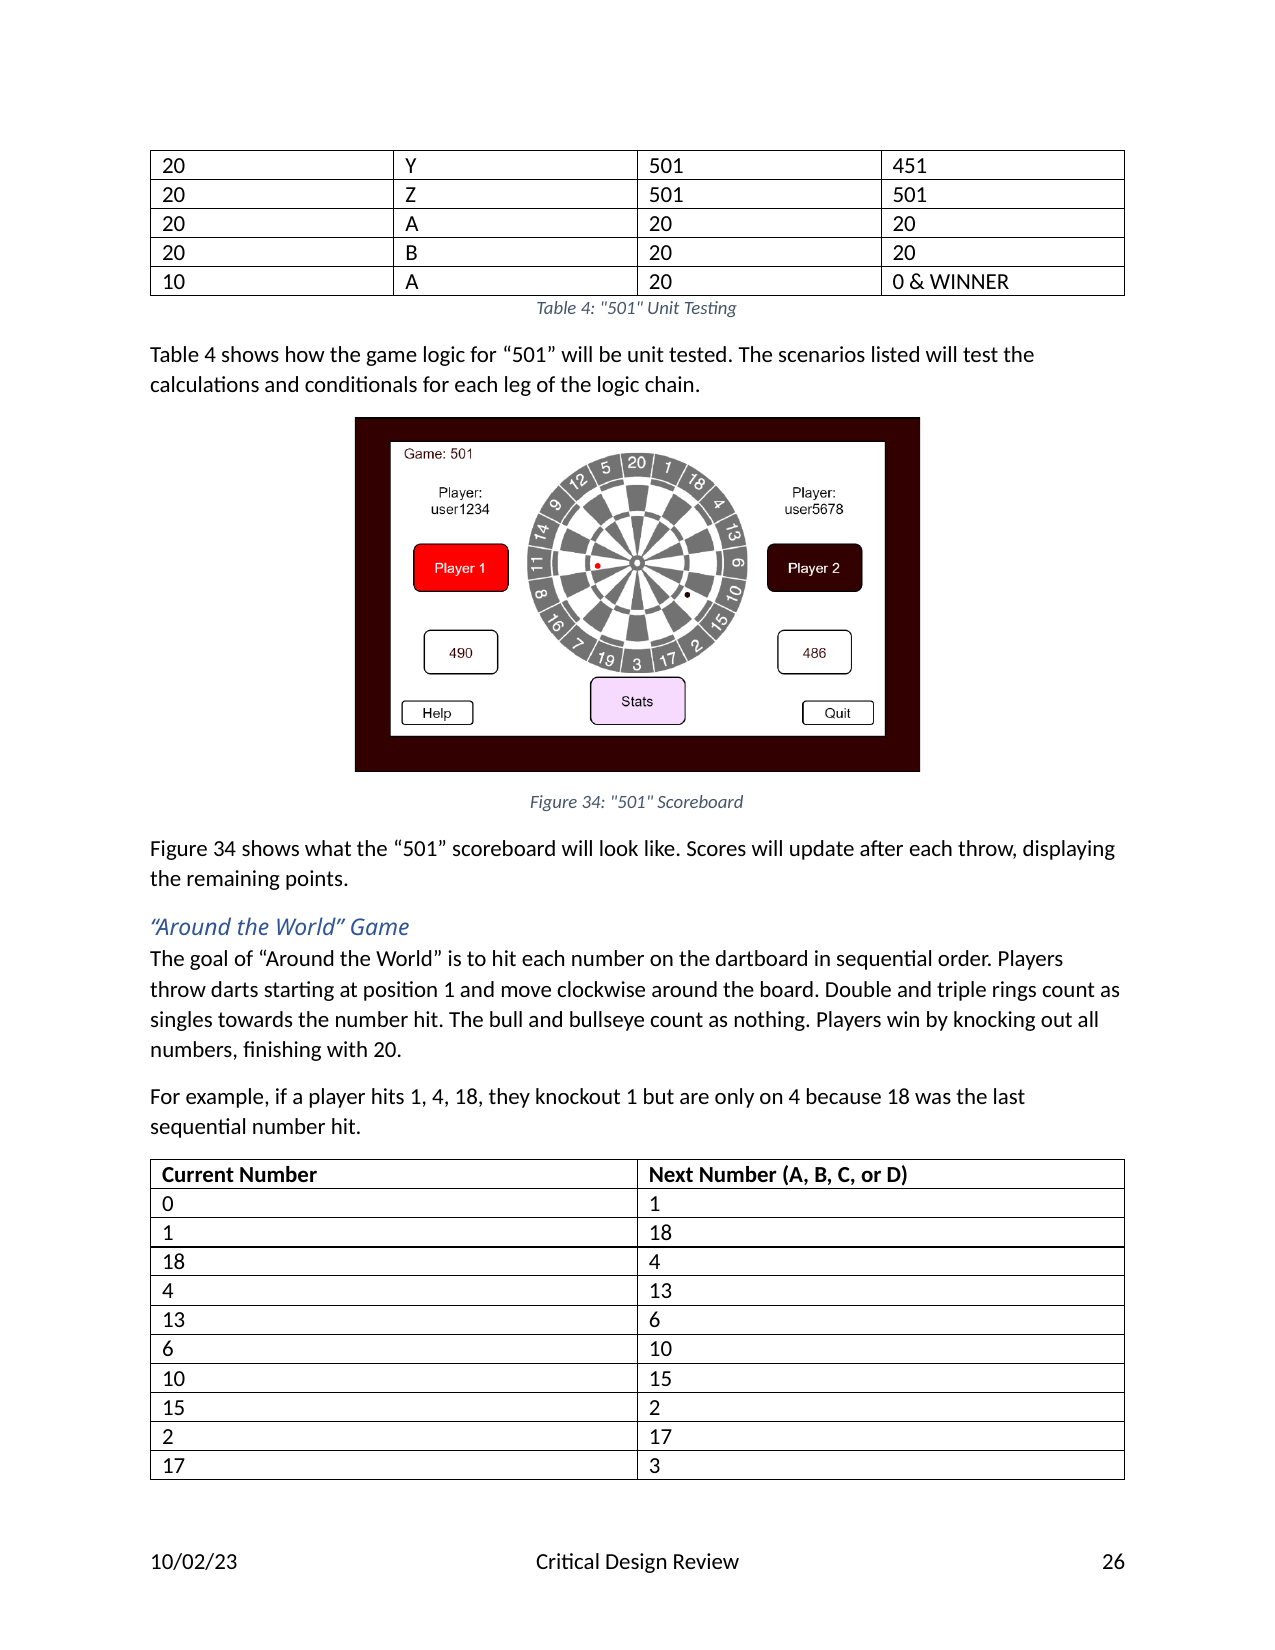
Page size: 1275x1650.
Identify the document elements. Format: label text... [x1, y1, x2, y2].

table_cell B [394, 238, 637, 266]
text For example, if a player hits 1, 4, 18, they knockout 1 but are only on 4 because 18 was the last sequential number hit. [150, 1082, 1125, 1140]
table_cell 4 [151, 1276, 637, 1304]
table_cell 20 [882, 238, 1124, 266]
table_cell 1 [151, 1218, 637, 1246]
table_cell 18 [638, 1218, 1124, 1246]
table_cell 18 [151, 1248, 637, 1275]
table_cell A [394, 267, 637, 295]
table_cell 20 [882, 209, 1124, 237]
table_cell 13 [151, 1306, 637, 1333]
picture [354, 417, 921, 772]
table_cell A [394, 209, 637, 237]
table_cell 13 [638, 1276, 1124, 1304]
table_cell 10 [638, 1335, 1124, 1363]
table_cell 20 [151, 151, 393, 179]
table_cell 20 [151, 180, 393, 208]
table_cell 10 [151, 1364, 637, 1392]
table_cell 0 [151, 1189, 637, 1217]
table_cell 2 [151, 1422, 637, 1450]
table_cell 20 [151, 209, 393, 237]
table_cell 20 [638, 209, 881, 237]
table_cell 20 [638, 238, 881, 266]
table_cell 15 [151, 1393, 637, 1421]
table_cell 501 [882, 180, 1124, 208]
table_cell 501 [638, 180, 881, 208]
table_cell 451 [882, 151, 1124, 179]
table_cell 6 [638, 1306, 1124, 1333]
table_header Current Number [151, 1160, 637, 1188]
table_header Next Number (A, B, C, or D) [638, 1160, 1124, 1188]
table_cell 0 & WINNER [882, 267, 1124, 295]
table_cell 3 [638, 1451, 1124, 1479]
table_cell 501 [638, 151, 881, 179]
table_cell Y [394, 151, 637, 179]
table_cell 15 [638, 1364, 1124, 1392]
table_cell 20 [638, 267, 881, 295]
table_cell 17 [638, 1422, 1124, 1450]
table_cell 2 [638, 1393, 1124, 1421]
table_cell 6 [151, 1335, 637, 1363]
table_cell 17 [151, 1451, 637, 1479]
table_cell 10 [151, 267, 393, 295]
text Table 4 shows how the game logic for “501” will be unit tested. The scenarios listed will test the calculations and conditionals for each leg of the logic chain. [150, 340, 1125, 398]
table_cell 20 [151, 238, 393, 266]
table_cell Z [394, 180, 637, 208]
subtitle “Around the World” Game [150, 911, 1125, 942]
table_cell 1 [638, 1189, 1124, 1217]
text The goal of “Around the World” is to hit each number on the dartboard in sequential order. Players throw darts starting at position 1 and move clockwise around the board. Double and triple rings count as singles towards the number hit. The bull and bullseye count as nothing. Players win by knocking out all numbers, finishing with 20. [150, 944, 1125, 1063]
table_cell 4 [638, 1248, 1124, 1275]
